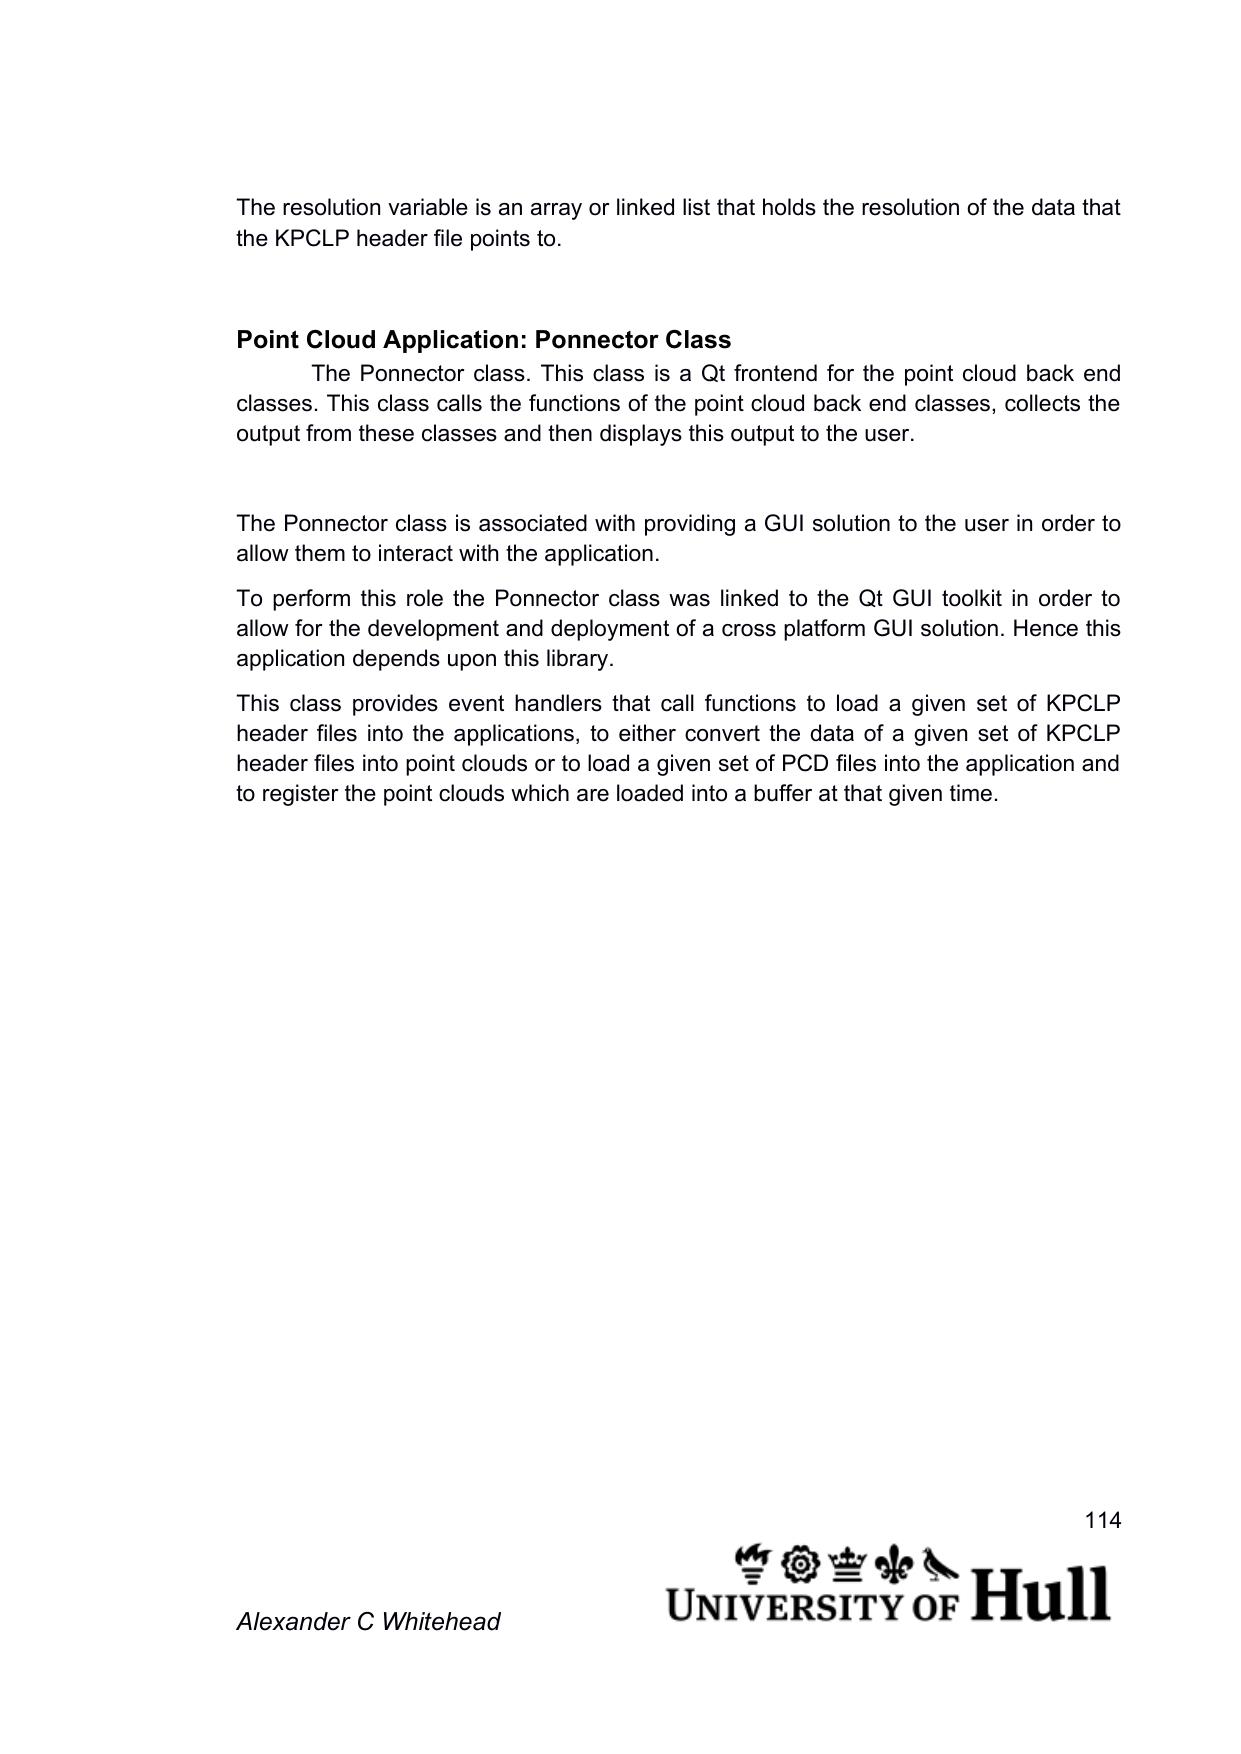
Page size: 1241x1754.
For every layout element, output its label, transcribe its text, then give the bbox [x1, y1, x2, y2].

text The resolution variable is an array or linked list that holds the resolution of the data that the KPCLP header file points to. [236, 194, 1122, 251]
text The Ponnector class. This class is a Qt frontend for the point cloud back end classes. This class calls the functions of the point cloud back end classes, collects the output from these classes and then displays this output to the user. [236, 359, 1122, 446]
text This class provides event handlers that call functions to load a given set of KPCLP header files into the applications, to either convert the data of a given set of KPCLP header files into point clouds or to load a given set of PCD files into the application and to register the point clouds which are loaded into a buffer at that given time. [236, 690, 1122, 807]
subtitle Point Cloud Application: Ponnector Class [236, 324, 1122, 353]
text To perform this role the Ponnector class was linked to the Qt GUI toolkit in order to allow for the development and deployment of a cross platform GUI solution. Hence this application depends upon this library. [236, 584, 1122, 671]
picture [659, 1533, 1119, 1631]
text The Ponnector class is associated with providing a GUI solution to the user in order to allow them to interact with the application. [236, 509, 1122, 566]
